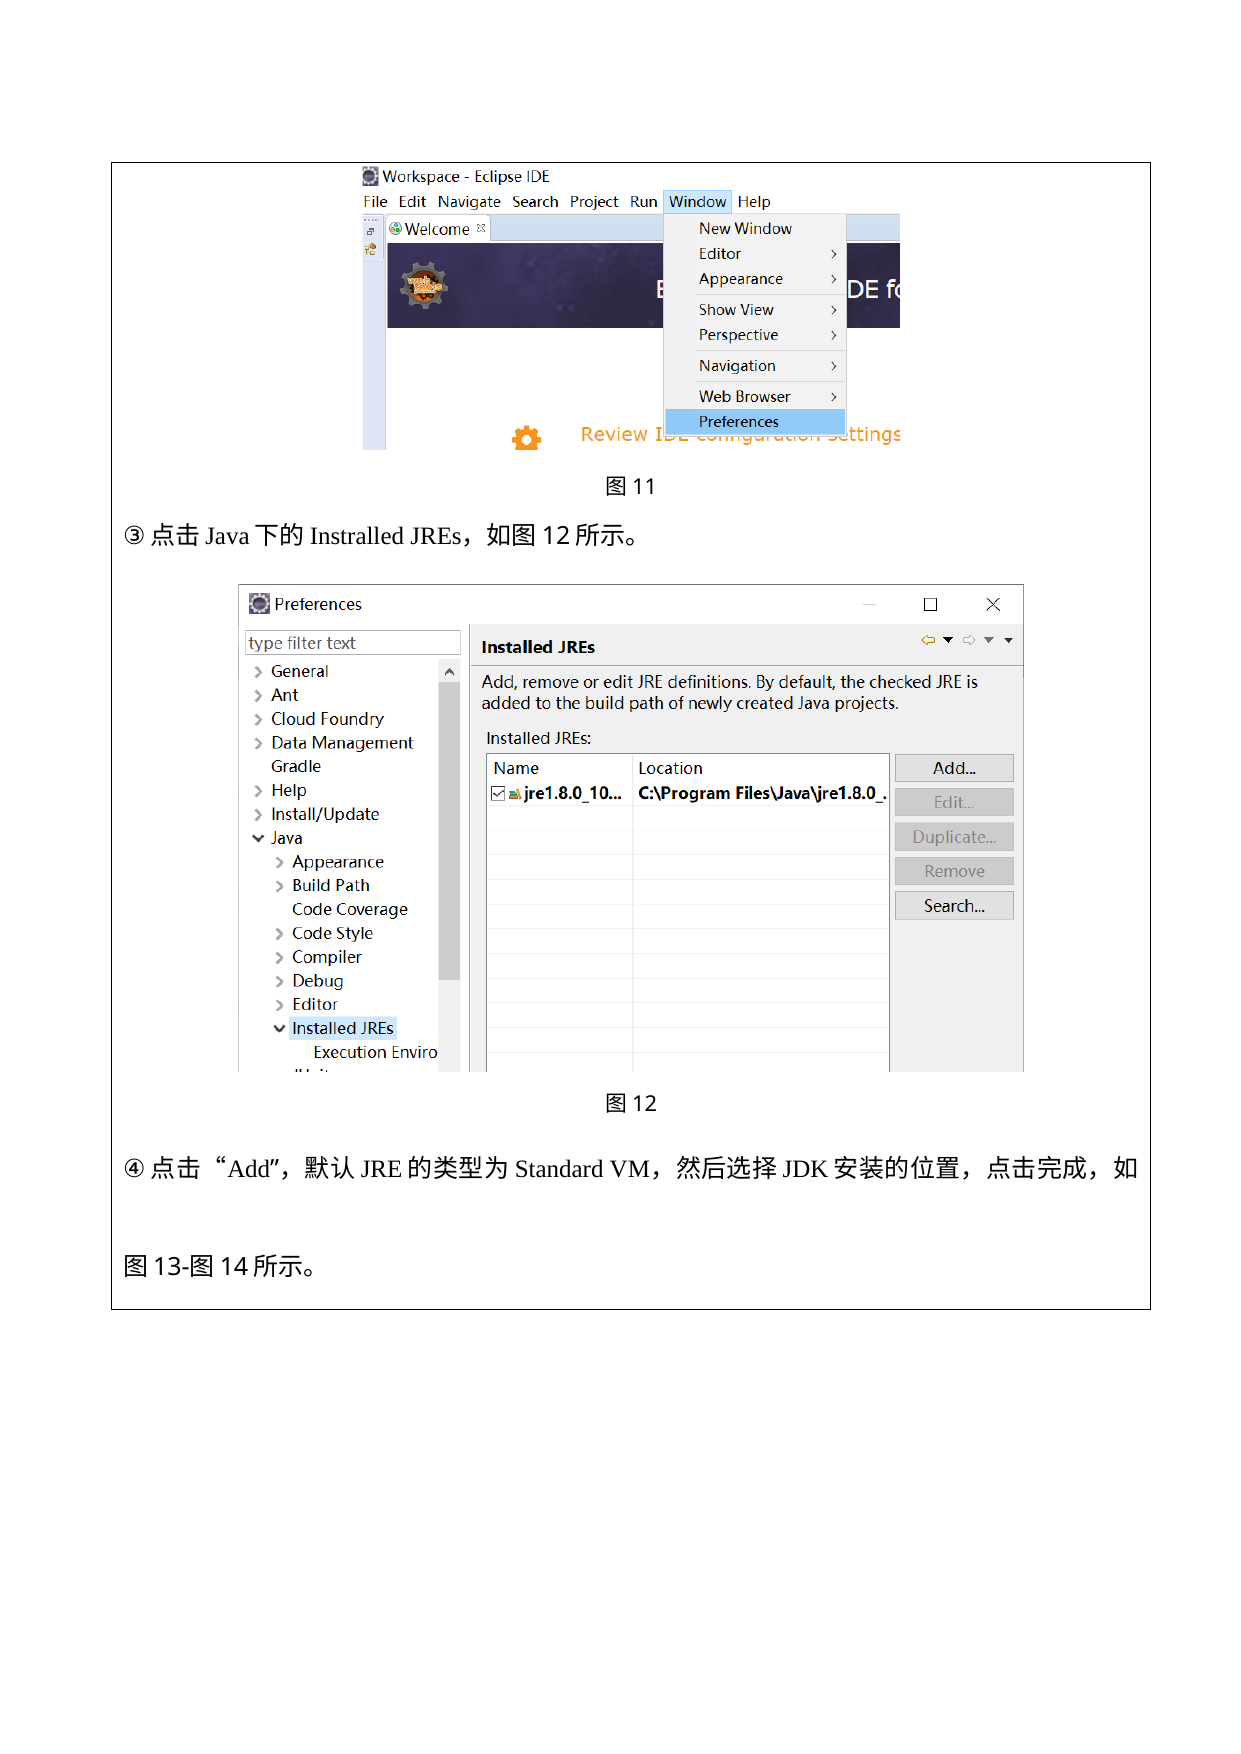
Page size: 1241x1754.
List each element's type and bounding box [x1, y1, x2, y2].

table_cell [112, 163, 1150, 1309]
picture [362, 163, 900, 450]
picture [238, 584, 1024, 1072]
